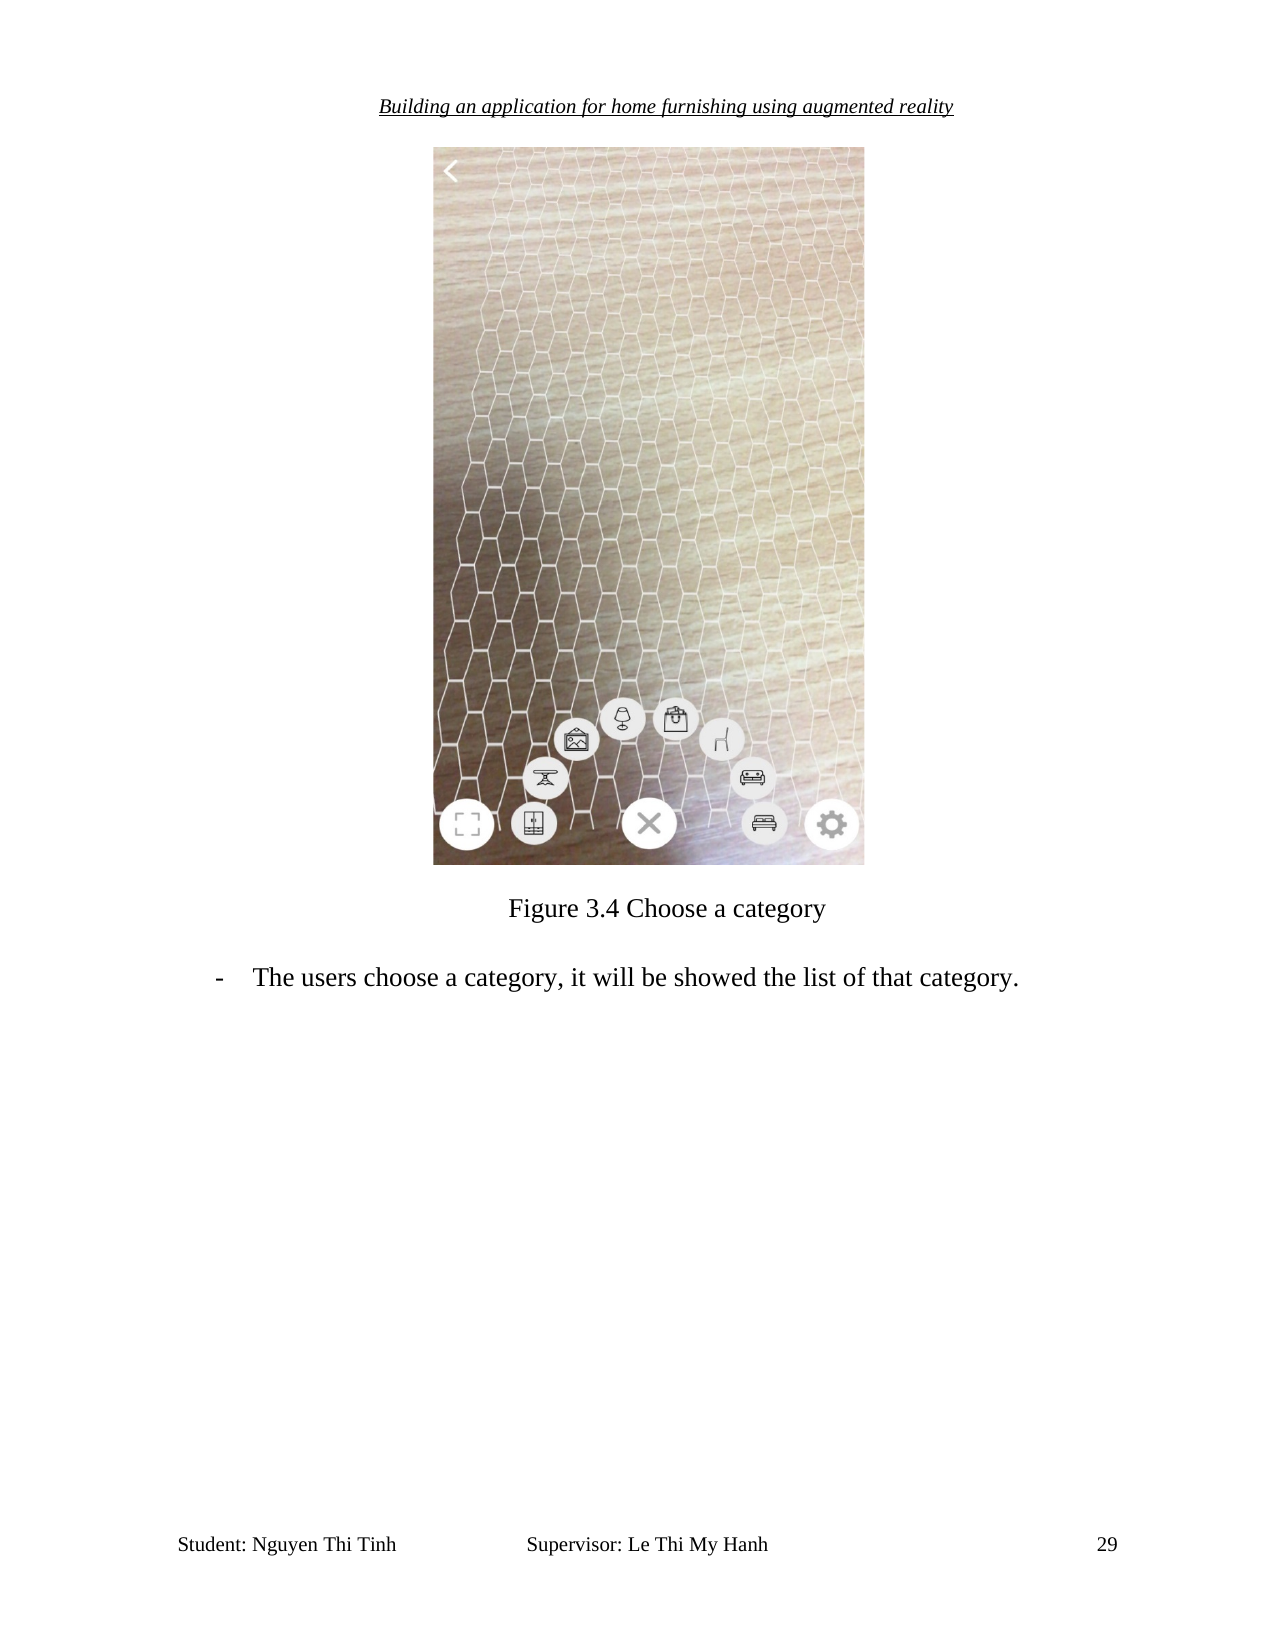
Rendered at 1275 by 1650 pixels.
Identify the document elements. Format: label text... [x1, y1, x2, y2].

list The users choose a category, it will be showed the list of that category. [215, 961, 1120, 992]
text Figure 3.4 Choose a category [177, 892, 1157, 923]
picture [433, 147, 865, 865]
